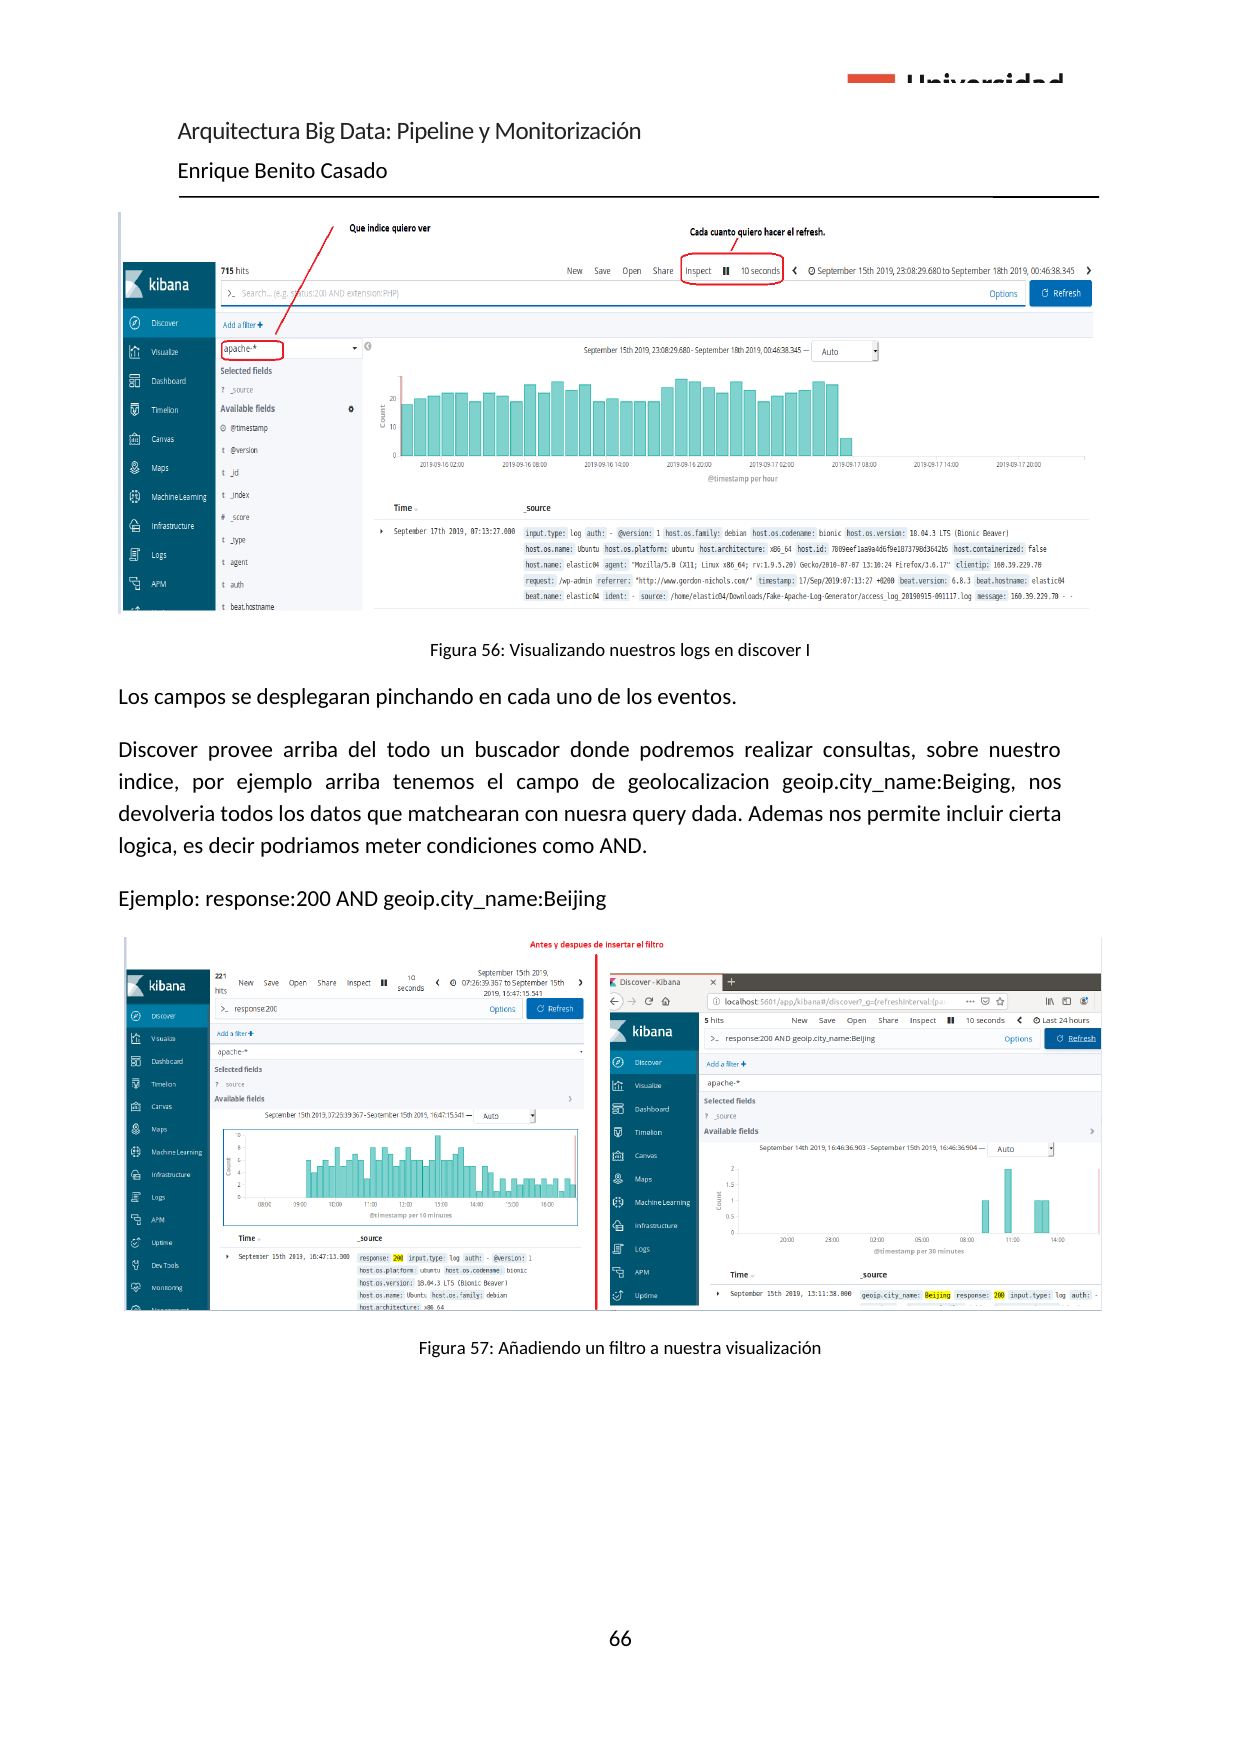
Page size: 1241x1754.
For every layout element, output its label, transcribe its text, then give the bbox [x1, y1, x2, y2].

text Discover provee arriba del todo un buscador donde podremos realizar consultas, sobre nuestro indice, por ejemplo arriba tenemos el campo de geolocalizacion geoip.city_name:Beiging, nos devolveria todos los datos que matchearan con nuesra query dada. Ademas nos permite incluir cierta logica, es decir podriamos meter condiciones como AND. [118, 735, 1063, 859]
text Ejmp: response:200 AND geoip.city_name:Beijing [118, 884, 1063, 913]
text Los campos se desplegaran pinchando en cada uno de los eventos. [118, 682, 1063, 710]
picture [118, 212, 1094, 614]
picture [124, 937, 1102, 1311]
picture [847, 73, 1063, 83]
